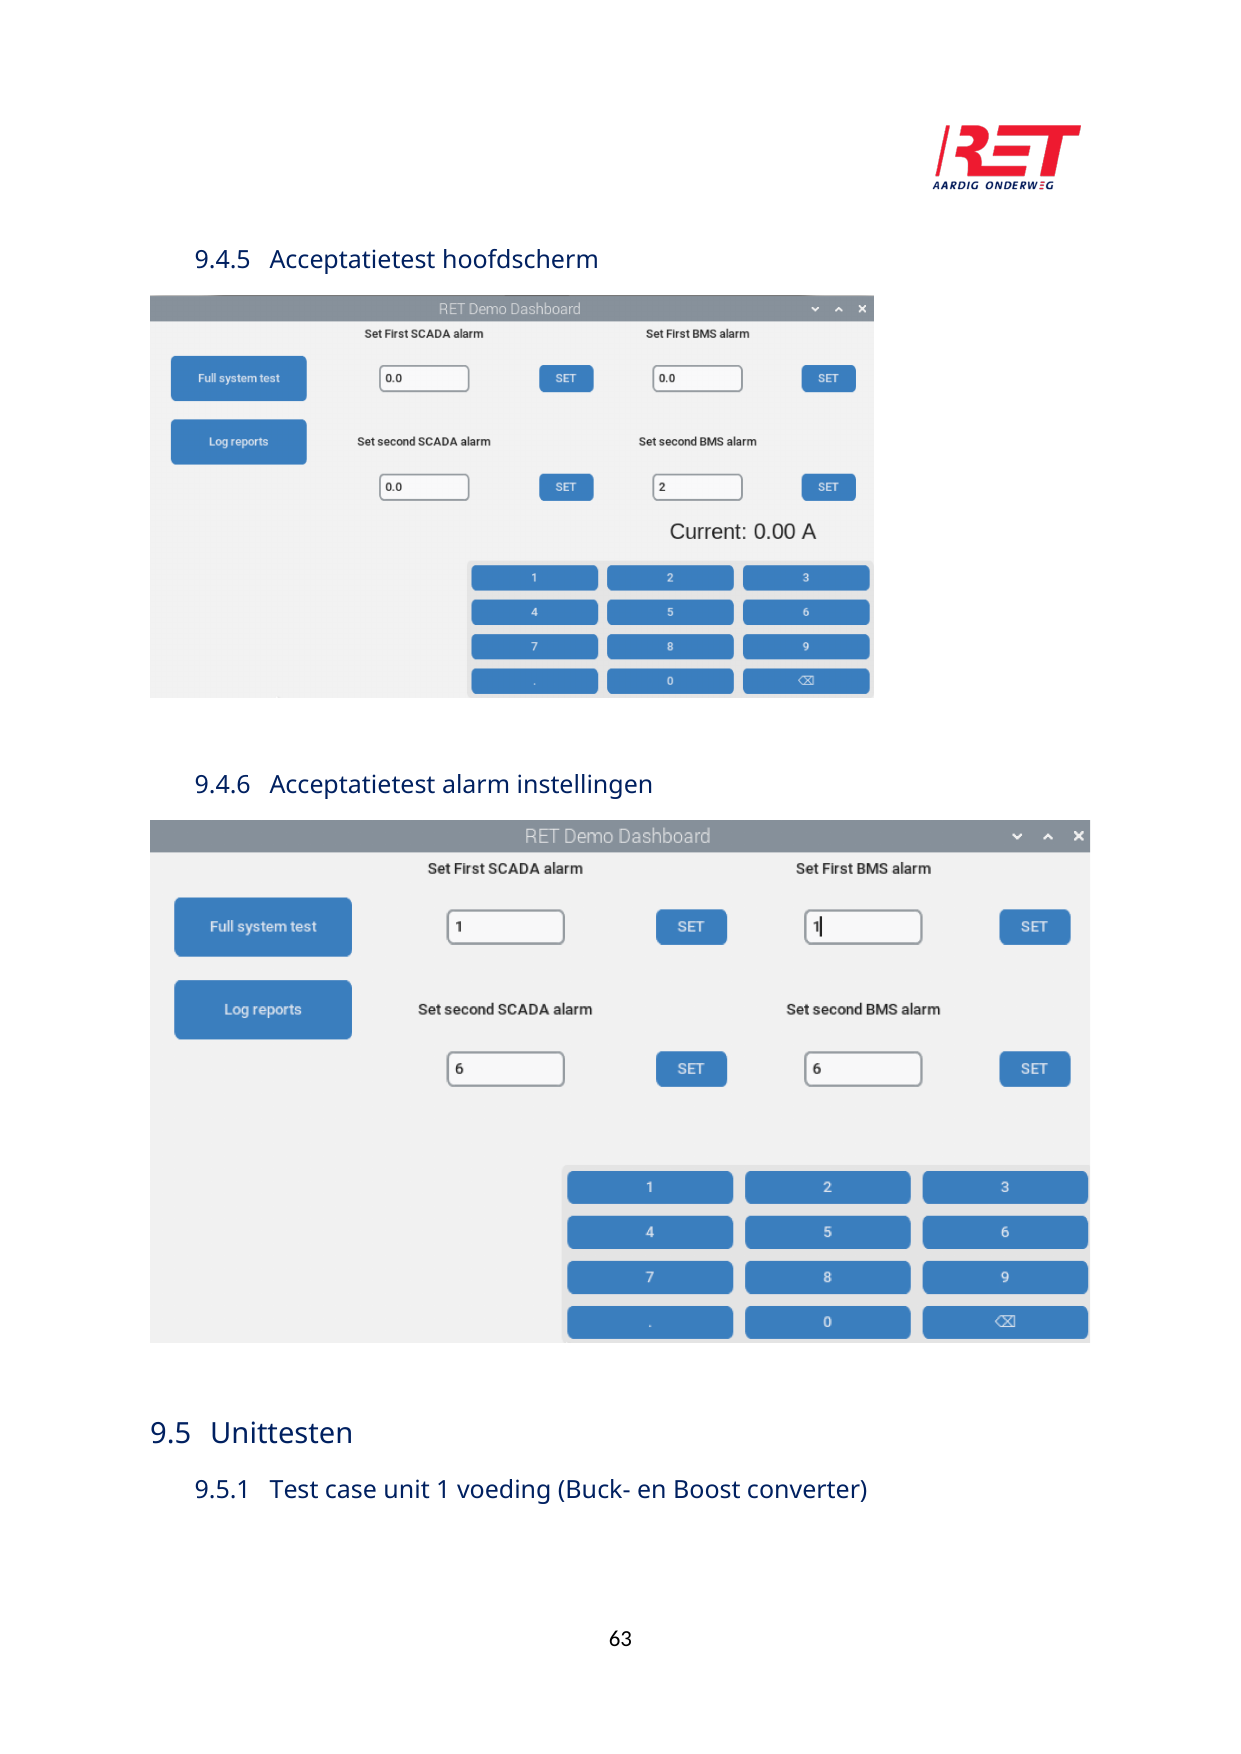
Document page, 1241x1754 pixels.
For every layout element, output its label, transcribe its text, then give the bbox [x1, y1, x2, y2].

picture [150, 820, 1091, 1343]
subtitle Test case unit 1 voeding (Buck- en Boost converter) [194, 1471, 1090, 1506]
subtitle Acceptatietest hoofdscherm [194, 242, 1090, 276]
subtitle Unittesten [150, 1412, 1090, 1452]
subtitle Acceptatietest alarm instellingen [194, 767, 1090, 801]
picture [922, 73, 1091, 242]
picture [150, 295, 874, 698]
